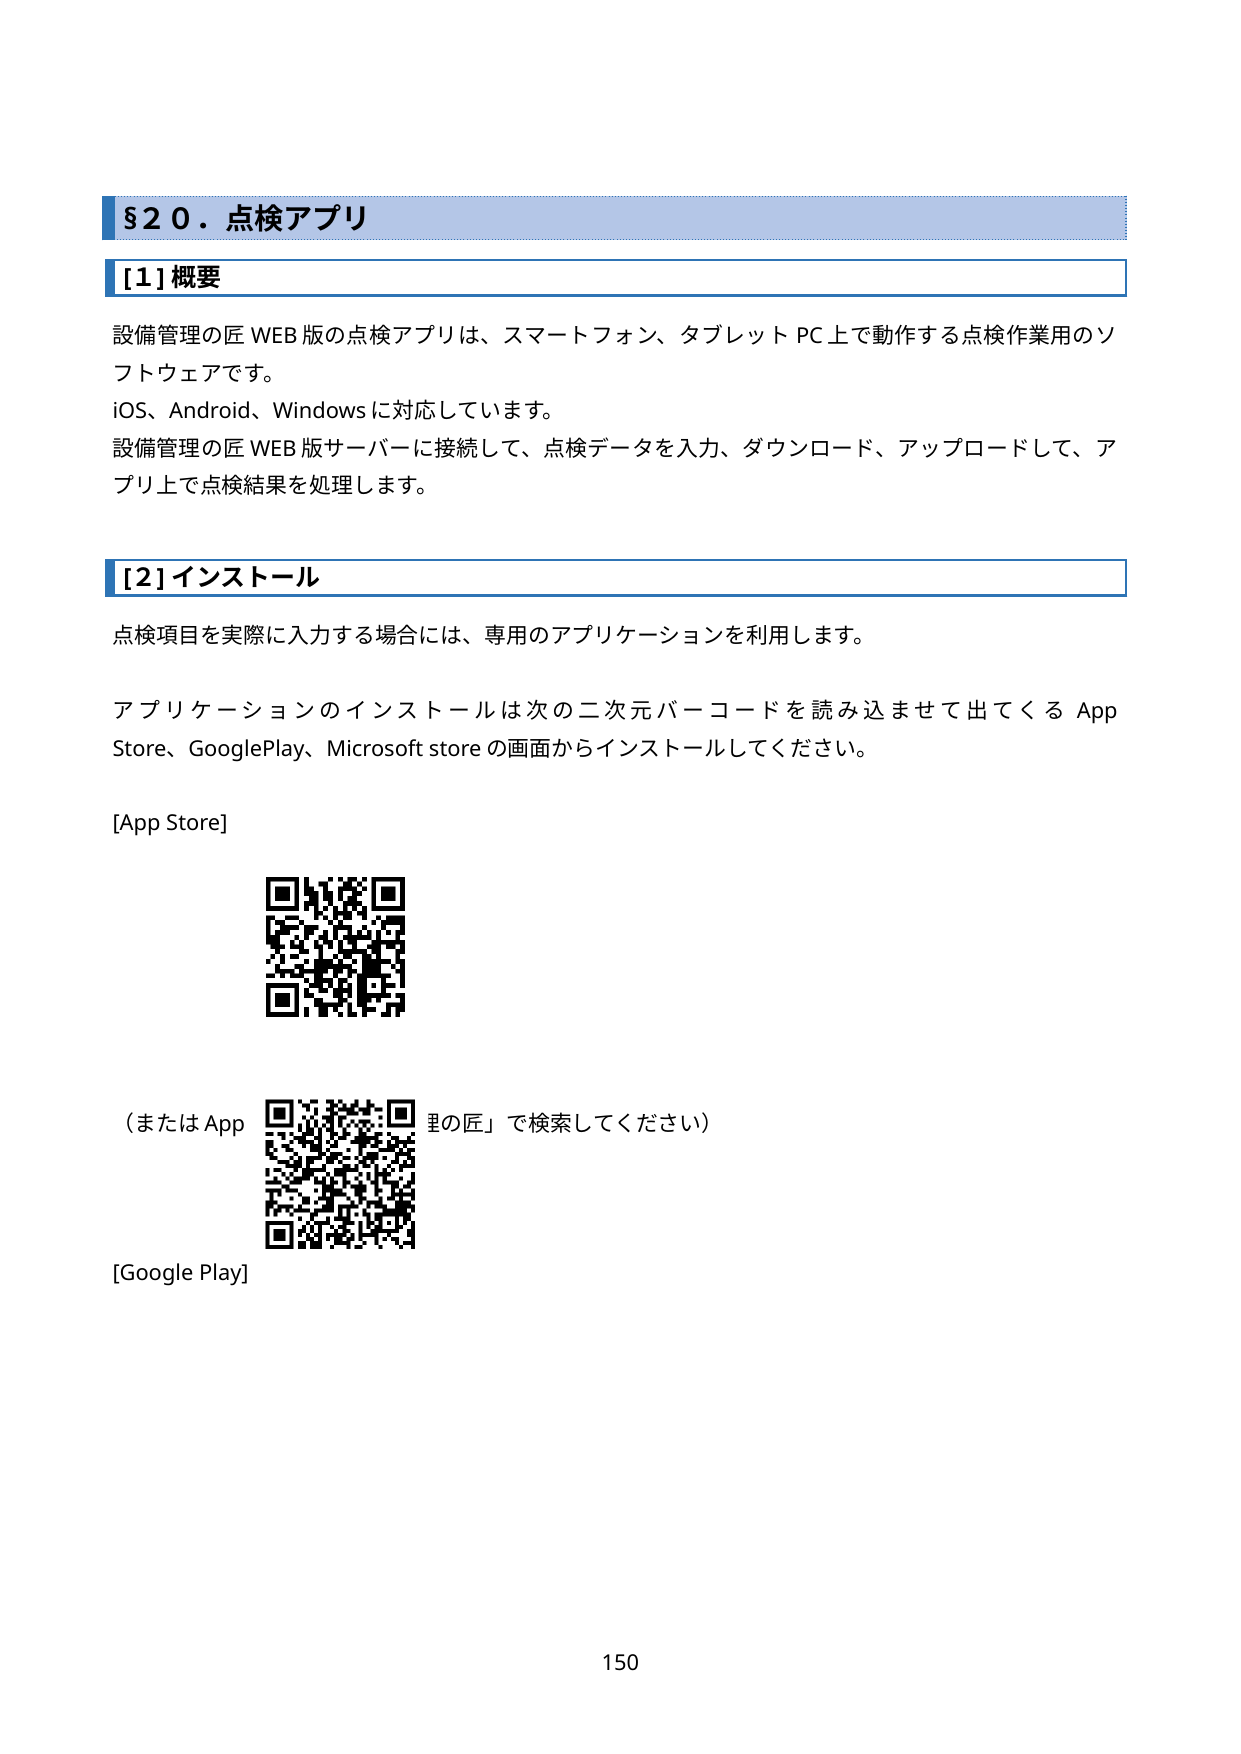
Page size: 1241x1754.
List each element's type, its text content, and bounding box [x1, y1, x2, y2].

text 設備管理の匠WEB版サーバーに接続して、点検データを入力、ダウンロード、アップロードして、アプリ上で点検結果を処理します。 [112, 428, 1118, 503]
text iOS、Android、Windowsに対応しています。 [112, 390, 1118, 428]
text [Google Play] [112, 1253, 1118, 1290]
text 点検項目を実際に入力する場合には、専用のアプリケーションを利用します。 [112, 615, 1118, 653]
text （またはApp Storeで「設備管理の匠」で検索してください） [429, 1103, 1118, 1140]
picture [246, 857, 424, 1036]
picture [251, 1085, 429, 1263]
text （またはApp Storeで「設備管理の匠」で検索してください） [112, 1103, 251, 1140]
subtitle §２０．点検アプリ [115, 196, 1127, 240]
text アプリケーションのインストールは次の二次元バーコードを読み込ませて出てくるApp Store、GooglePlay、Microsoft storeの画面からインストールしてください。 [112, 690, 1118, 765]
subtitle [１] 概要 [115, 261, 1125, 294]
text [App Store] [112, 803, 1118, 840]
subtitle [２] インストール [115, 561, 1125, 594]
text 設備管理の匠WEB版の点検アプリは、スマートフォン、タブレットPC上で動作する点検作業用のソフトウェアです。 [112, 315, 1118, 390]
